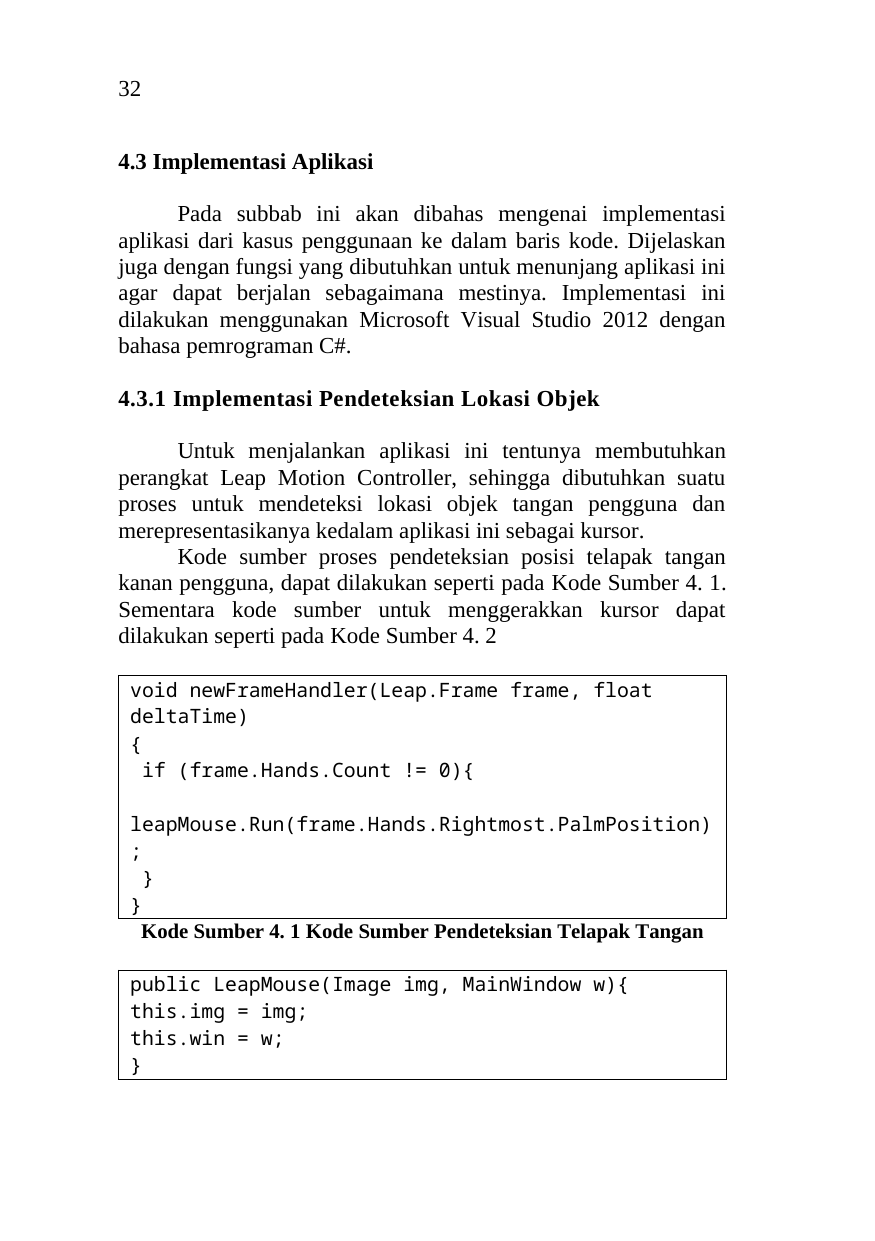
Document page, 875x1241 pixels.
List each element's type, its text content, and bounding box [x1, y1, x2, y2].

table_header void newFrameHandler(Leap.Frame frame, float deltaTime) { if (frame.Hands.Count != 0){ leapMouse.Run(frame.Hands.Rightmost.PalmPosition); } } [119, 676, 726, 918]
text Pada subbab ini akan dibahas mengenai implementasi aplikasi dari kasus penggunaan ke dalam baris kode. Dijelaskan juga dengan fungsi yang dibutuhkan untuk menunjang aplikasi ini agar dapat berjalan sebagaimana mestinya. Implementasi ini dilakukan menggunakan Microsoft Visual Studio 2012 dengan bahasa pemrograman C#. [118, 200, 726, 358]
text Untuk menjalankan aplikasi ini tentunya membutuhkan perangkat Leap Motion Controller, sehingga dibutuhkan suatu proses untuk mendeteksi lokasi objek tangan pengguna dan merepresentasikanya kedalam aplikasi ini sebagai kursor. [118, 438, 726, 543]
text Kode sumber proses pendeteksian posisi telapak tangan kanan pengguna, dapat dilakukan seperti pada Kode Sumber 4. 1. Sementara kode sumber untuk menggerakkan kursor dapat dilakukan seperti pada Kode Sumber 4. 2 [118, 543, 726, 648]
text Kode Sumber 4. 1 Kode Sumber Pendeteksian Telapak Tangan [118, 919, 726, 943]
subtitle 4.3 Implementasi Aplikasi [118, 148, 726, 174]
subtitle 4.3.1 Implementasi Pendeteksian Lokasi Objek [118, 385, 726, 411]
